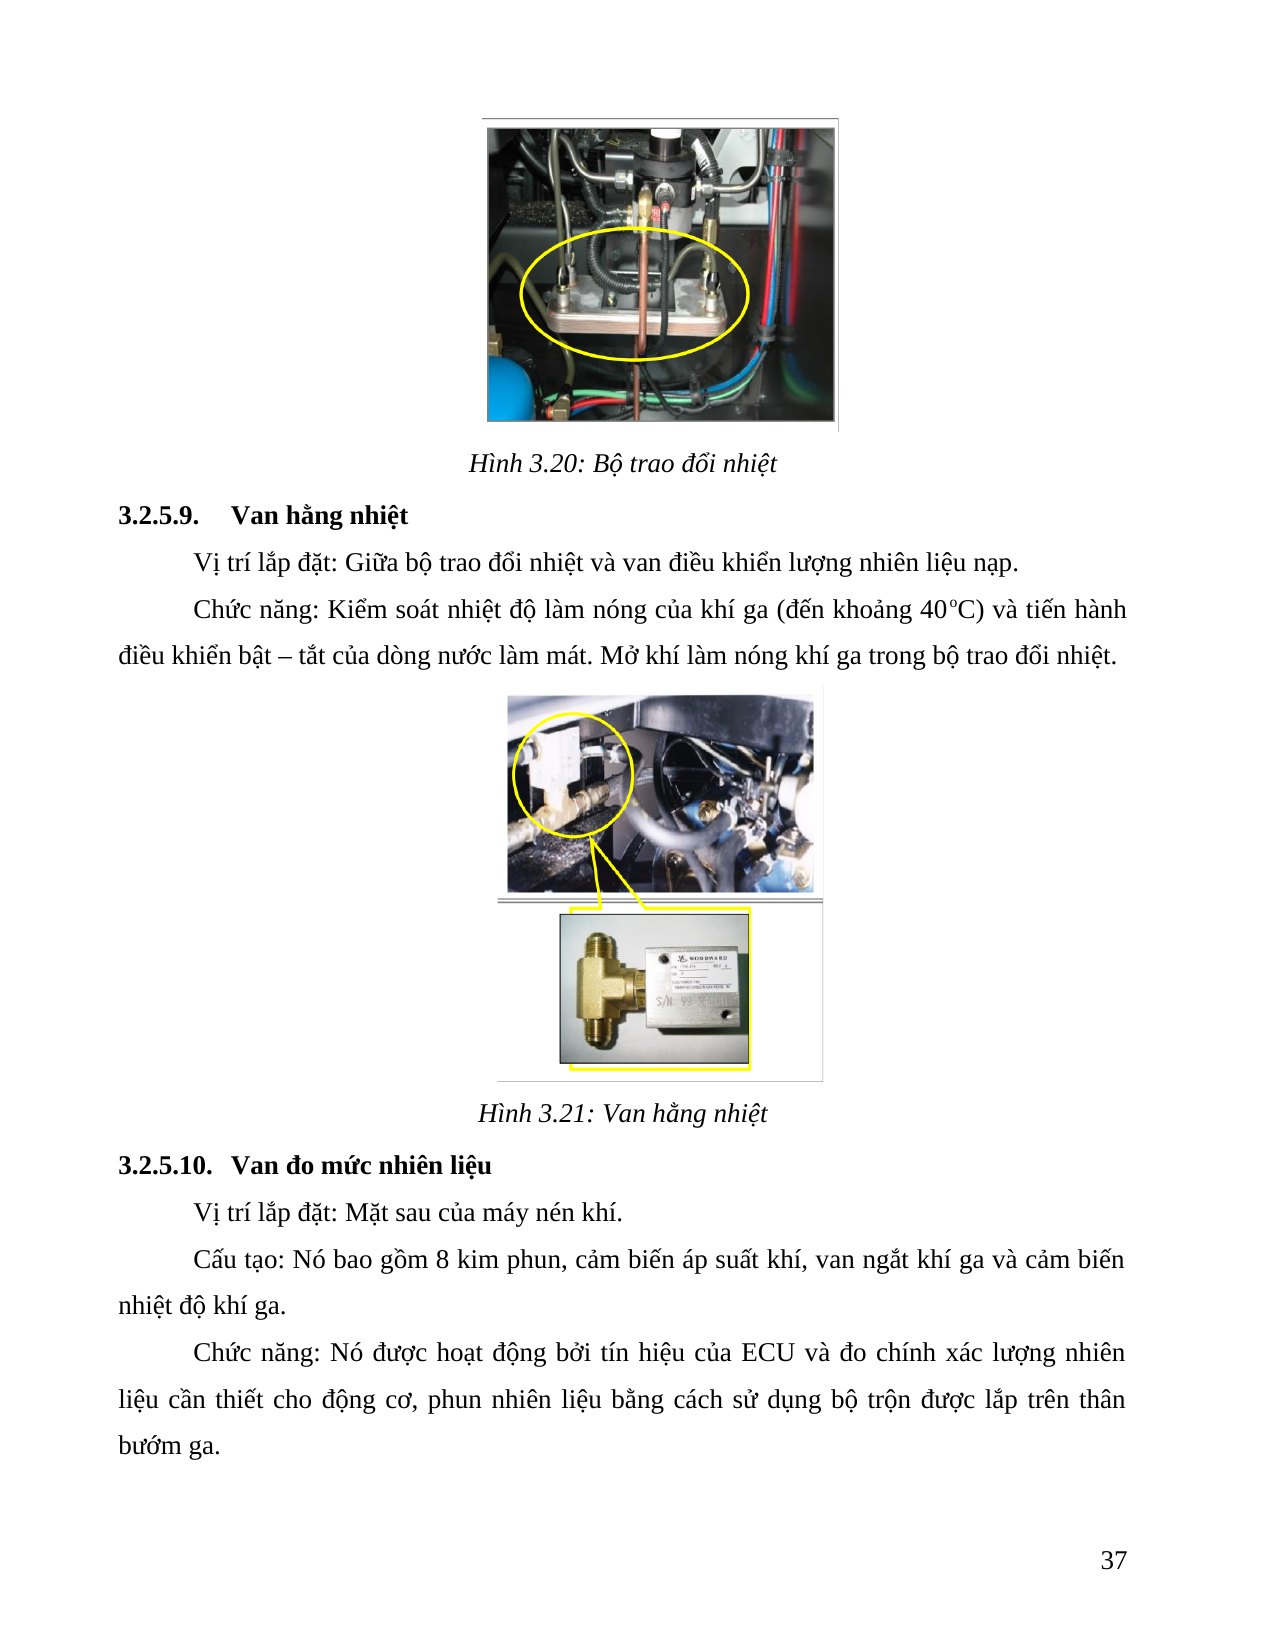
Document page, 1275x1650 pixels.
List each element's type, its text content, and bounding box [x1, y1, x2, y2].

subtitle Van hằng nhiệt [118, 499, 1127, 531]
picture [482, 118, 839, 432]
text Chức năng: Kiểm soát nhiệt độ làm nóng của khí ga (đến khoảng 40oC) và tiến hành điều khiển bật – tắt của dòng nước làm mát. Mở khí làm nóng khí ga trong bộ trao đổi nhiệt. [118, 593, 1127, 671]
subtitle Van đo mức nhiên liệu [118, 1149, 1127, 1181]
text Vị trí lắp đặt: Giữa bộ trao đổi nhiệt và van điều khiển lượng nhiên liệu nạp. [118, 546, 1127, 577]
text Hình 3.21: Van hằng nhiệt [118, 1097, 1127, 1128]
text Chức năng: Nó được hoạt động bởi tín hiệu của ECU và đo chính xác lượng nhiên liệu cần thiết cho động cơ, phun nhiên liệu bằng cách sử dụng bộ trộn được lắp trên thân bướm ga. [118, 1336, 1127, 1461]
picture [497, 686, 824, 1082]
text Hình 3.20: Bộ trao đổi nhiệt [118, 447, 1127, 478]
text Cấu tạo: Nó bao gồm 8 kim phun, cảm biến áp suất khí, van ngắt khí ga và cảm biến nhiệt độ khí ga. [118, 1243, 1127, 1321]
text Vị trí lắp đặt: Mặt sau của máy nén khí. [118, 1196, 1127, 1227]
